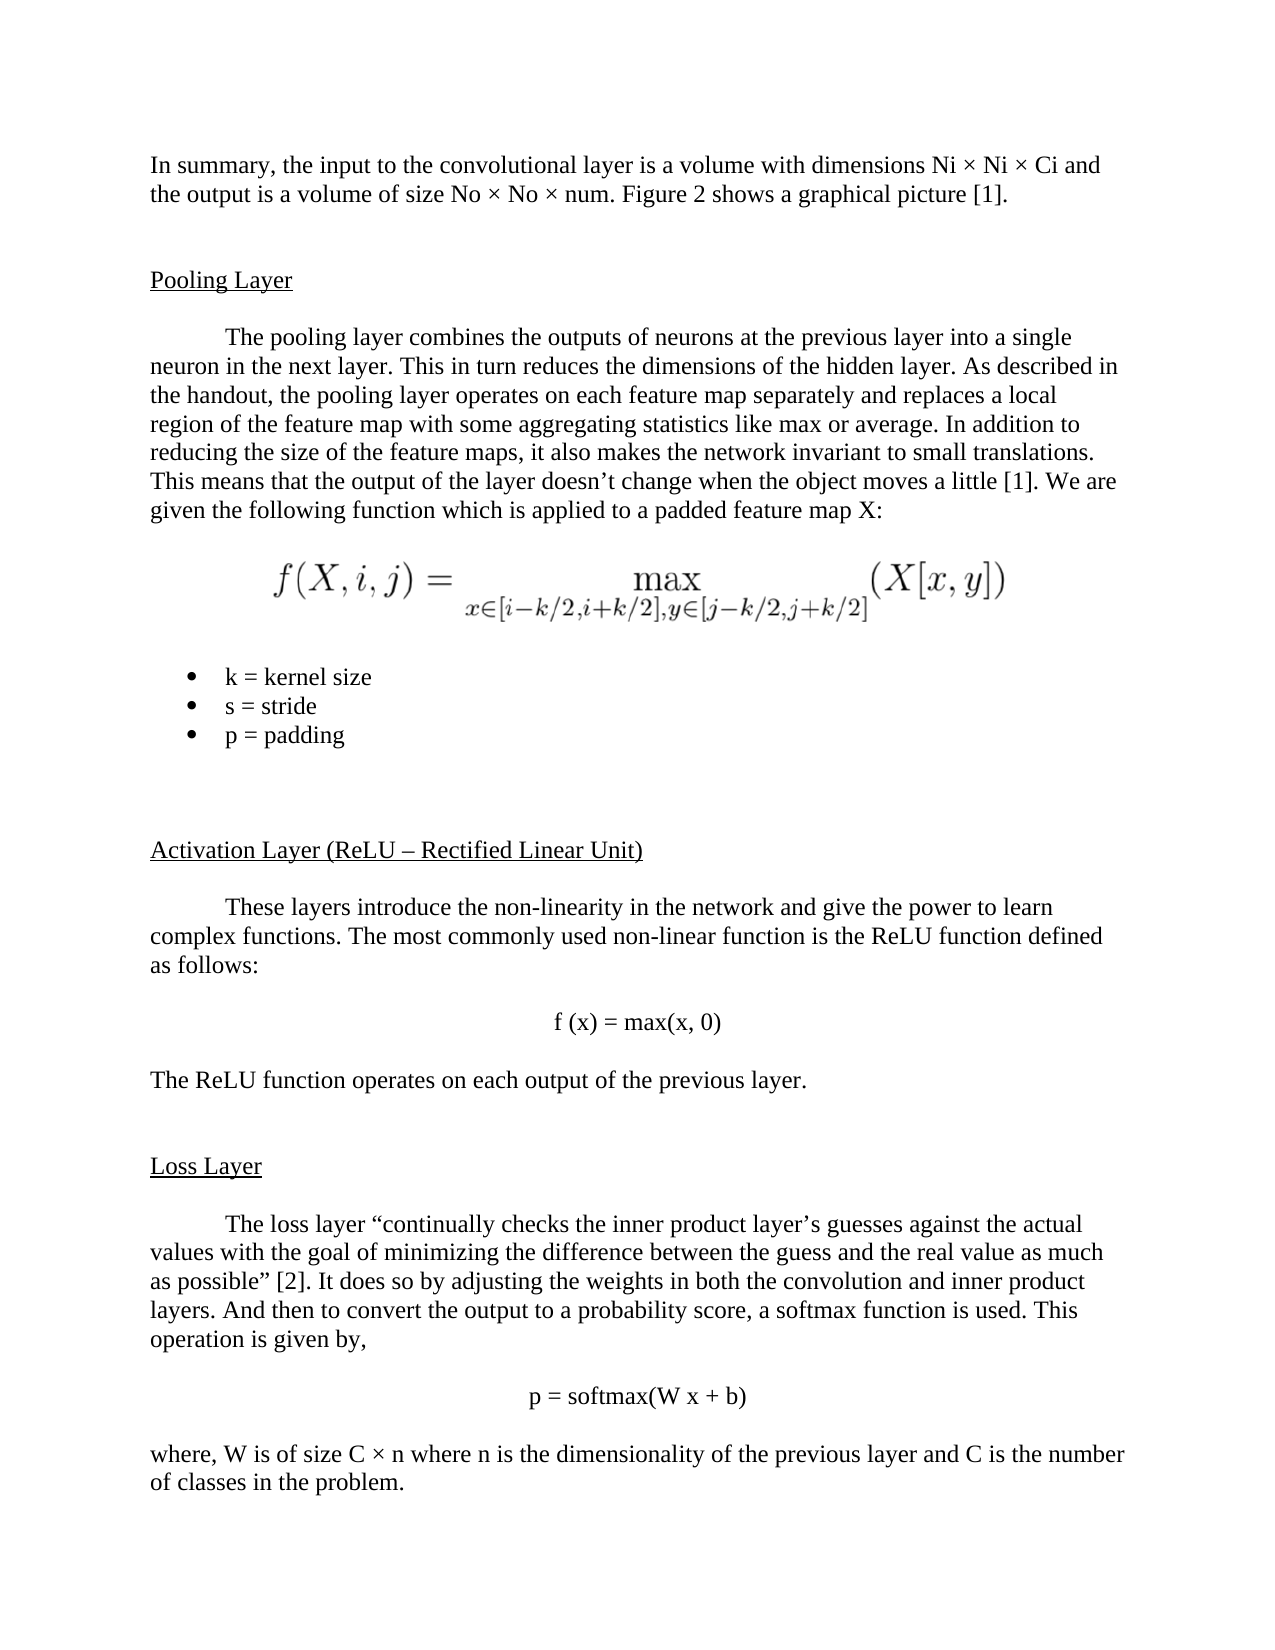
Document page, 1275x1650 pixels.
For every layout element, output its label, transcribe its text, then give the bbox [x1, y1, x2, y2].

list k = kernel size [187, 662, 1125, 691]
text The pooling layer combines the outputs of neurons at the previous layer into a single neuron in the next layer. This in turn reduces the dimensions of the hidden layer. As described in the handout, the pooling layer operates on each feature map separately and replaces a local region of the feature map with some aggregating statistics like max or average. In addition to reducing the size of the feature maps, it also makes the network invariant to small translations. This means that the output of the layer doesn’t change when the object moves a little [1]. We are given the following function which is applied to a padded feature map X: [150, 322, 1125, 524]
text where, W is of size C × n where n is the dimensionality of the previous layer and C is the number of classes in the problem. [150, 1439, 1125, 1496]
text The loss layer “continually checks the inner product layer’s guesses against the actual values with the goal of minimizing the difference between the guess and the real value as much as possible” [2]. It does so by adjusting the weights in both the convolution and inner product layers. And then to convert the output to a probability score, a softmax function is used. This operation is given by, [150, 1209, 1125, 1352]
text Loss Layer [150, 1151, 1125, 1180]
text In summary, the input to the convolutional layer is a volume with dimensions Ni × Ni × Ci and the output is a volume of size No × No × num. Figure 2 shows a graphical picture [1]. [150, 150, 1125, 207]
text f (x) = max(x, 0) [150, 1007, 1125, 1036]
list s = stride [187, 691, 1125, 720]
text p = softmax(W x + b) [150, 1381, 1125, 1410]
text Activation Layer (ReLU – Rectified Linear Unit) [150, 835, 1125, 864]
picture [268, 552, 1007, 634]
text The ReLU function operates on each output of the previous layer. [150, 1065, 1125, 1094]
text Pooling Layer [150, 265, 1125, 294]
list p = padding [187, 720, 1125, 749]
text These layers introduce the non-linearity in the network and give the power to learn complex functions. The most commonly used non-linear function is the ReLU function defined as follows: [150, 892, 1125, 979]
